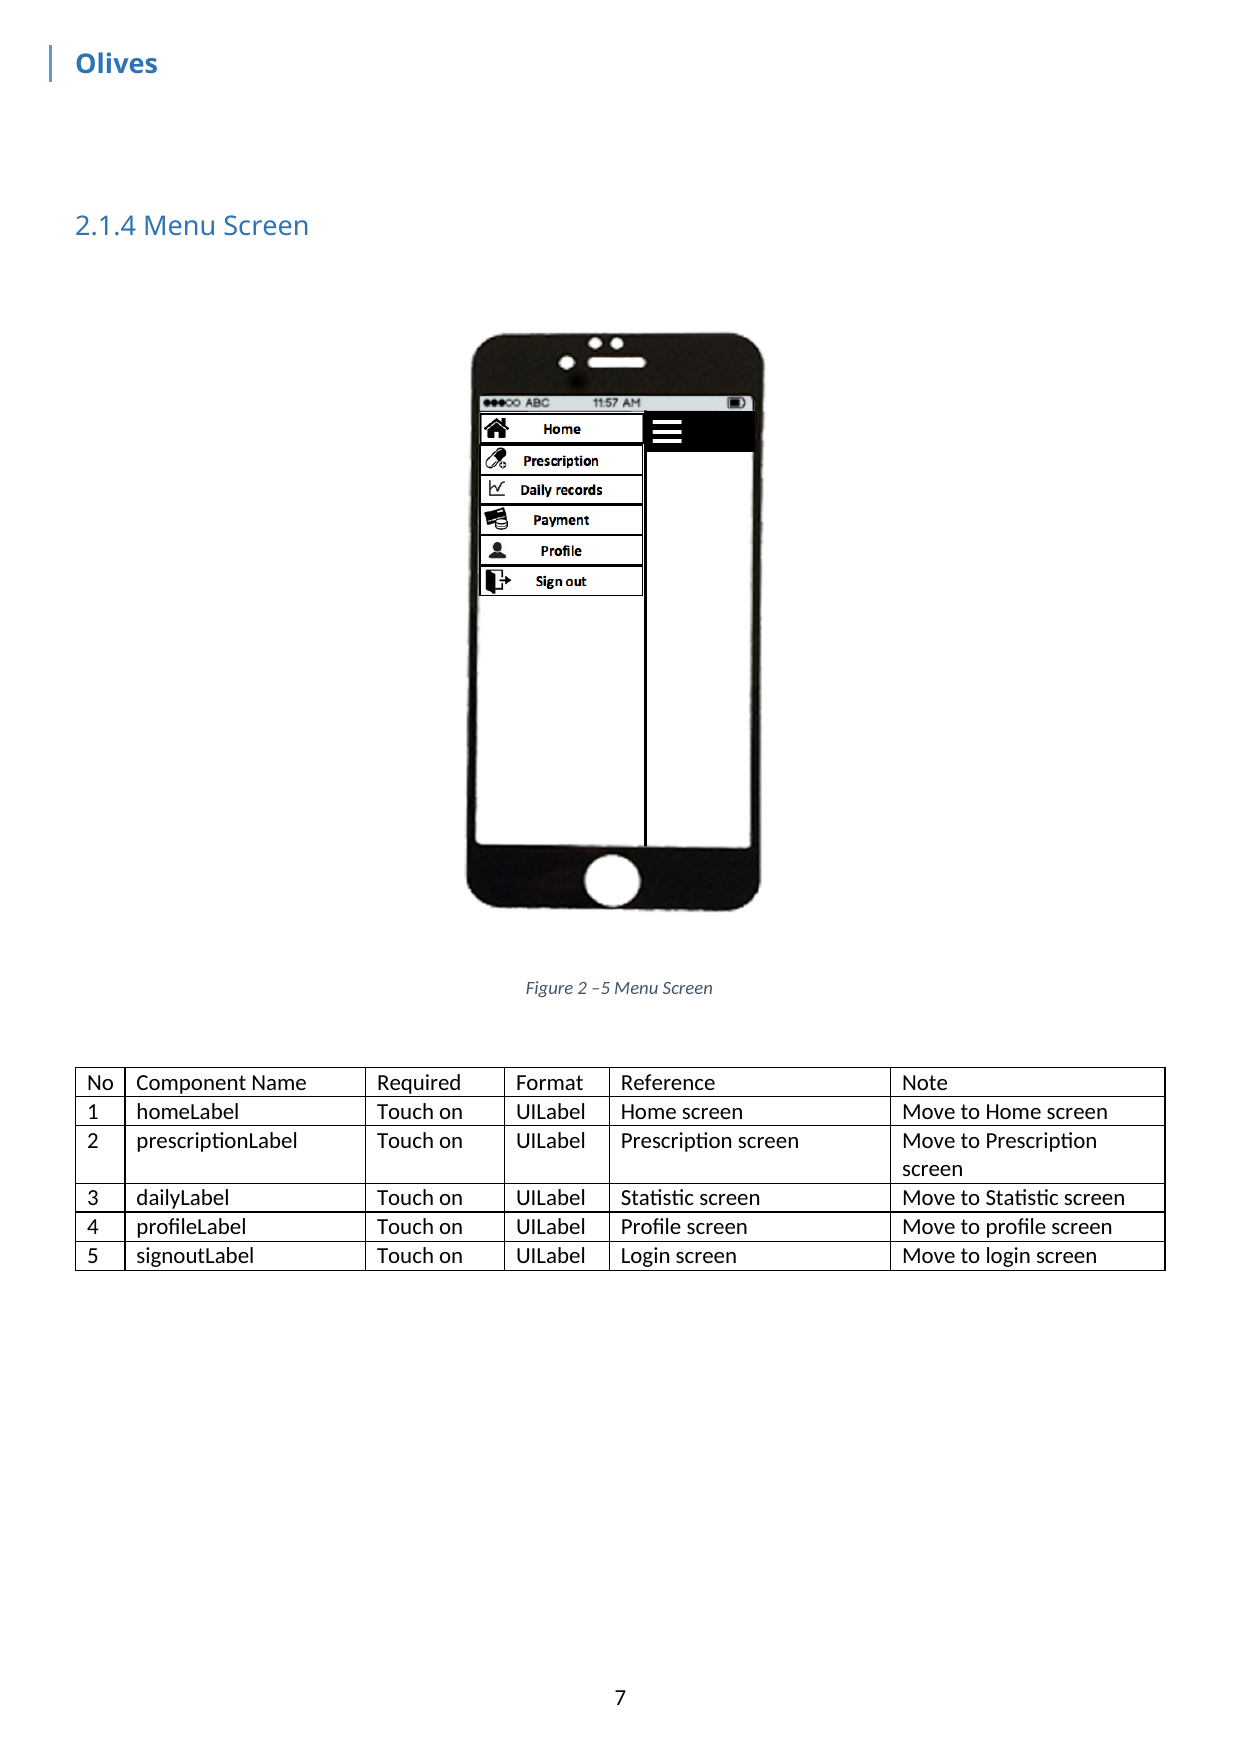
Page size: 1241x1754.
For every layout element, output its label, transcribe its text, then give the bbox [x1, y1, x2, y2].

table_cell Move to Statistic screen [891, 1184, 1164, 1211]
table_header Format [505, 1068, 609, 1096]
table_header Component Name [126, 1068, 365, 1096]
subtitle 2.1.4 Menu Screen [75, 207, 1165, 243]
table_cell Move to profile screen [891, 1213, 1164, 1241]
table_cell Login screen [610, 1242, 890, 1269]
table_cell 2 [76, 1126, 124, 1182]
table_cell Touch on [366, 1242, 504, 1269]
table_cell dailyLabel [126, 1184, 365, 1211]
table_cell Move to Home screen [891, 1097, 1164, 1125]
table_cell 1 [76, 1097, 124, 1125]
table_cell UILabel [505, 1184, 609, 1211]
table_cell profileLabel [126, 1213, 365, 1241]
text Figure 2 –5 Menu Screen [75, 977, 1165, 999]
table_cell 4 [76, 1213, 124, 1241]
table_cell UILabel [505, 1126, 609, 1182]
table_cell Home screen [610, 1097, 890, 1125]
table_cell Profile screen [610, 1213, 890, 1241]
table_cell UILabel [505, 1213, 609, 1241]
table_header Reference [610, 1068, 890, 1096]
table_cell 5 [76, 1242, 124, 1269]
table_cell UILabel [505, 1097, 609, 1125]
table_cell Touch on [366, 1213, 504, 1241]
table_cell 3 [76, 1184, 124, 1211]
table_cell homeLabel [126, 1097, 365, 1125]
table_cell Touch on [366, 1097, 504, 1125]
table_cell Prescription screen [610, 1126, 890, 1182]
table_cell signoutLabel [126, 1242, 365, 1269]
picture [426, 293, 814, 958]
table_cell Move to login screen [891, 1242, 1164, 1269]
table_cell Touch on [366, 1184, 504, 1211]
table_cell UILabel [505, 1242, 609, 1269]
table_header Required [366, 1068, 504, 1096]
table_header No [76, 1068, 124, 1096]
table_cell prescriptionLabel [126, 1126, 365, 1182]
table_header Note [891, 1068, 1164, 1096]
table_cell Move to Prescription screen [891, 1126, 1164, 1182]
table_cell Touch on [366, 1126, 504, 1182]
table_cell Statistic screen [610, 1184, 890, 1211]
